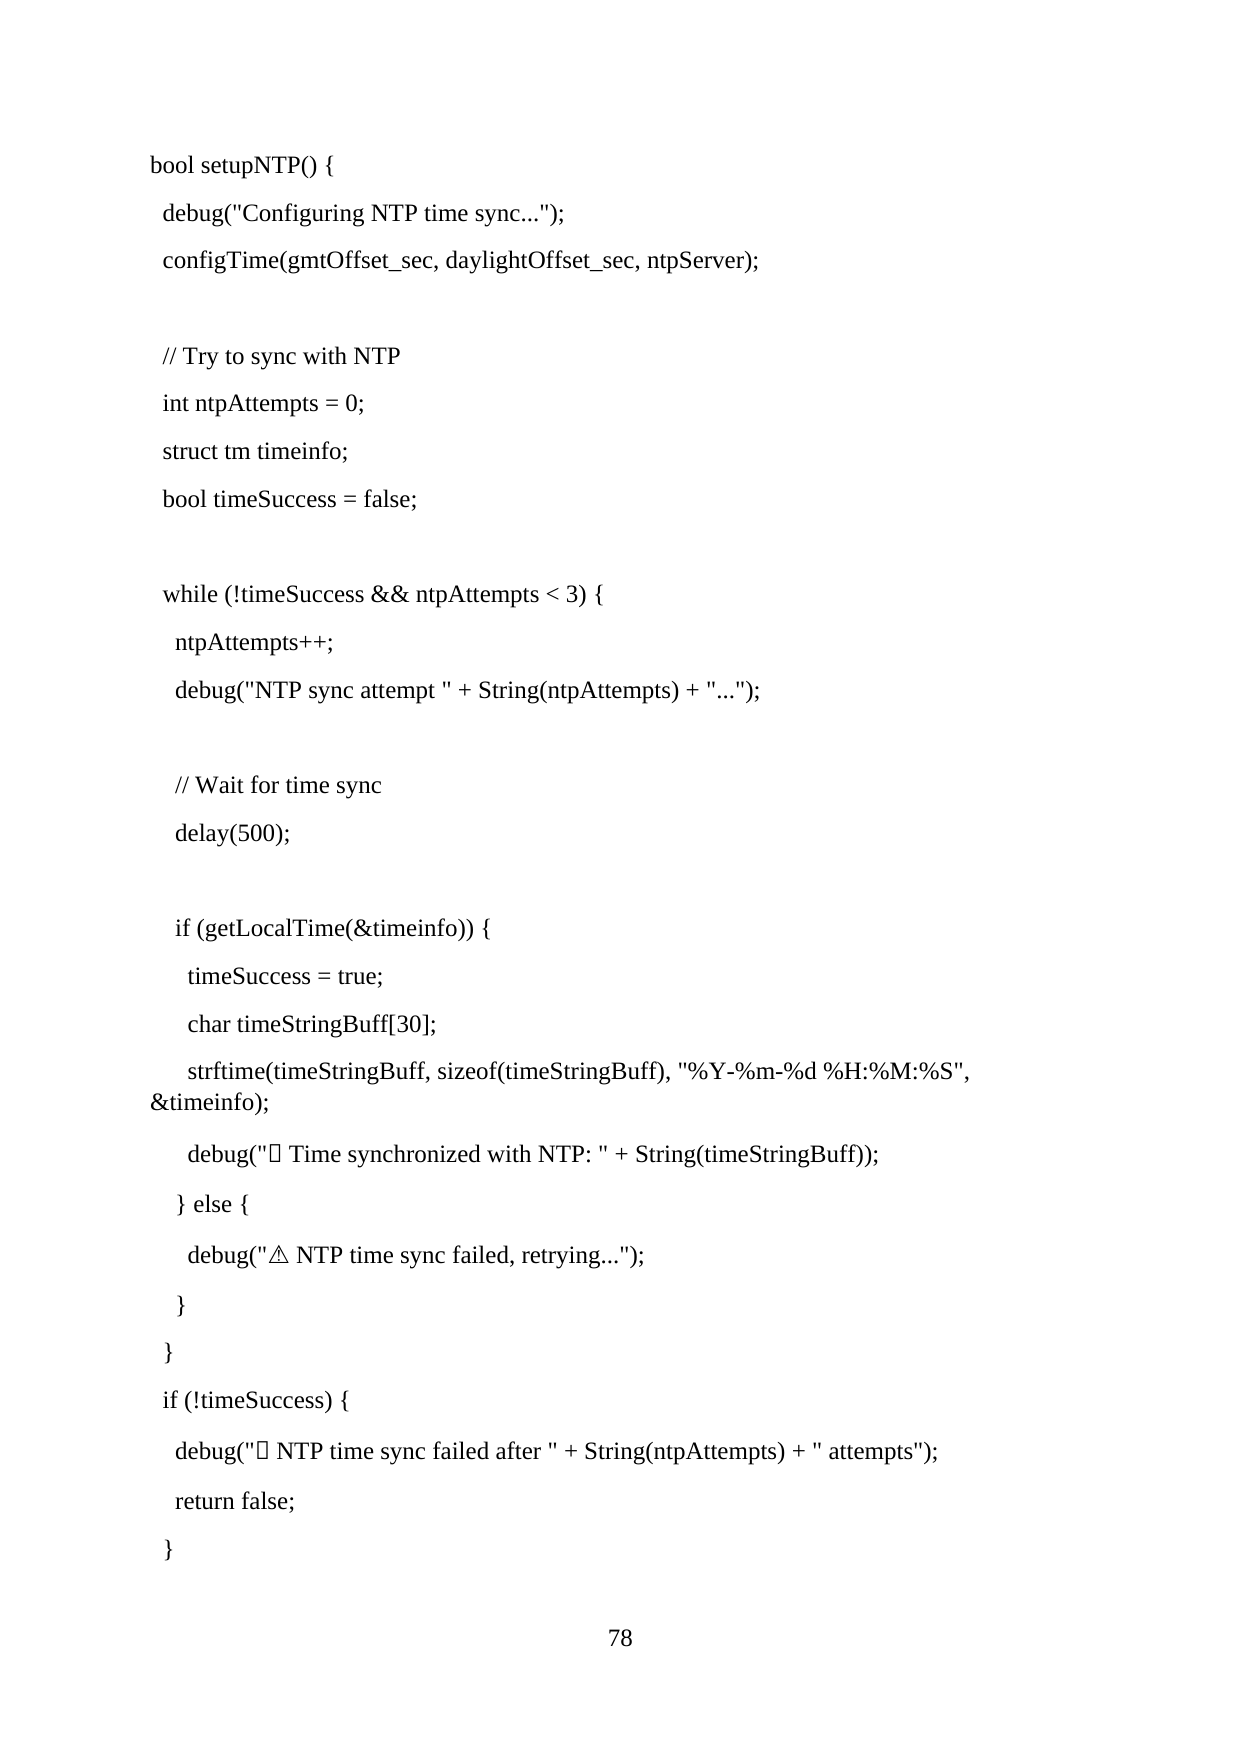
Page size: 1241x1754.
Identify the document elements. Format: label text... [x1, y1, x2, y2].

text timeSuccess = true; [150, 961, 1090, 990]
text if (getLocalTime(&timeinfo)) { [150, 913, 1090, 942]
text // Try to sync with NTP [150, 341, 1090, 369]
text } else { [150, 1189, 1090, 1217]
text configTime(gmtOffset_sec, daylightOffset_sec, ntpServer); [150, 245, 1090, 274]
text char timeStringBuff[30]; [150, 1009, 1090, 1037]
text } [150, 1337, 1090, 1366]
text } [150, 1534, 1090, 1563]
text debug("NTP sync attempt " + String(ntpAttempts) + "..."); [150, 675, 1090, 703]
text while (!timeSuccess && ntpAttempts < 3) { [150, 579, 1090, 608]
text strftime(timeStringBuff, sizeof(timeStringBuff), "%Y-%m-%d %H:%M:%S", &timeinfo); [150, 1056, 1090, 1116]
text bool setupNTP() { [150, 150, 1090, 179]
text return false; [150, 1486, 1090, 1515]
text debug("⚠️ NTP time sync failed, retrying..."); [150, 1236, 1090, 1270]
text } [150, 1290, 1090, 1318]
text if (!timeSuccess) { [150, 1385, 1090, 1414]
text struct tm timeinfo; [150, 436, 1090, 465]
text bool timeSuccess = false; [150, 484, 1090, 513]
text int ntpAttempts = 0; [150, 388, 1090, 417]
text // Wait for time sync [150, 770, 1090, 799]
text debug("✅ Time synchronized with NTP: " + String(timeStringBuff)); [150, 1135, 1090, 1169]
text delay(500); [150, 818, 1090, 847]
text debug("Configuring NTP time sync..."); [150, 198, 1090, 226]
text ntpAttempts++; [150, 627, 1090, 656]
text debug("❌ NTP time sync failed after " + String(ntpAttempts) + " attempts"); [150, 1433, 1090, 1467]
